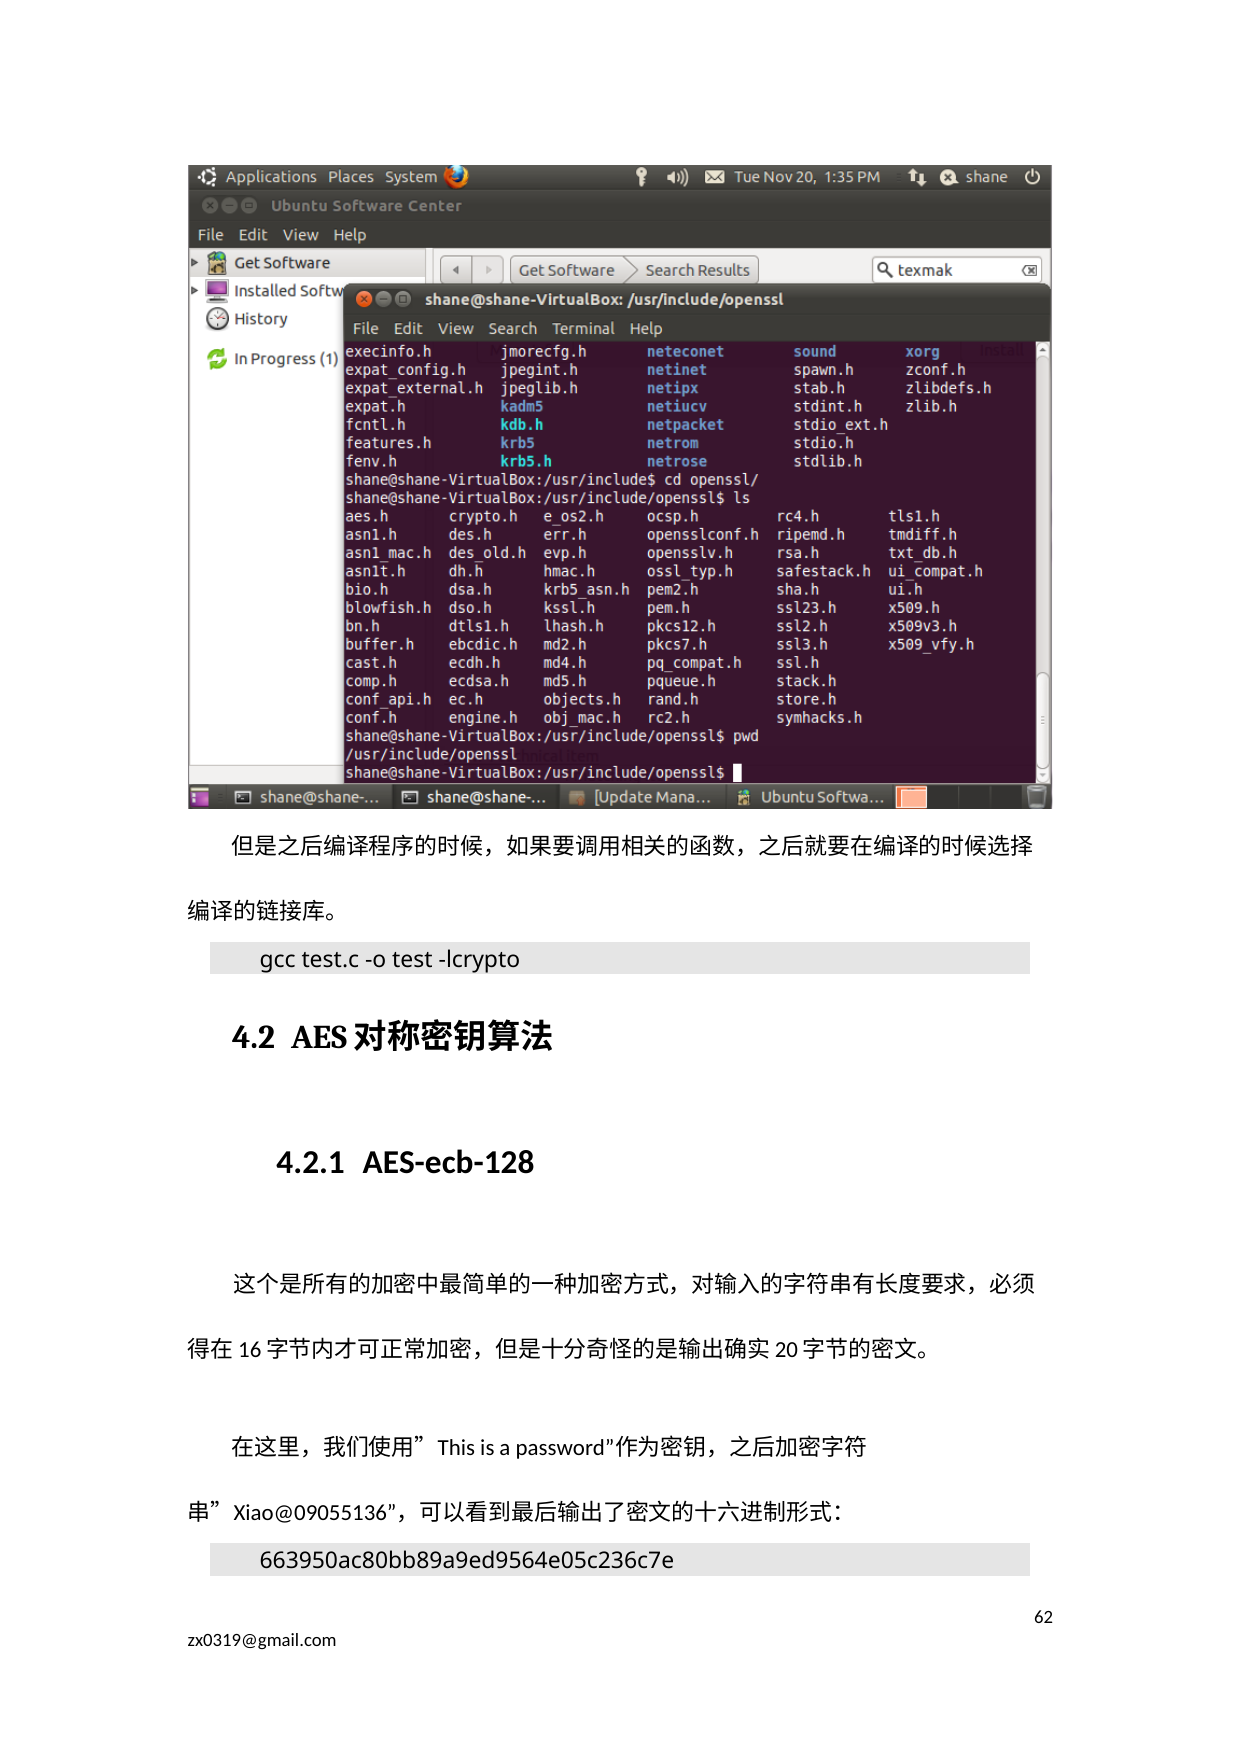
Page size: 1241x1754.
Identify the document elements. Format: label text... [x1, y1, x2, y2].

text 663950ac80bb89a9ed9564e05c236c7e [210, 1543, 1030, 1576]
text gcc test.c -o test -lcrypto [210, 942, 1030, 974]
text 在这里，我们使用”This is a password”作为密钥，之后加密字符串”Xiao@09055136”，可以看到最后输出了密文的十六进制形式： [187, 1413, 1053, 1543]
text 但是之后编译程序的时候，如果要调用相关的函数，之后就要在编译的时候选择编译的链接库。 [187, 812, 1053, 942]
subtitle AES对称密钥算法 [232, 1002, 1053, 1067]
text 这个是所有的加密中最简单的一种加密方式，对输入的字符串有长度要求，必须得在16字节内才可正常加密，但是十分奇怪的是输出确实20字节的密文。 [187, 1251, 1053, 1381]
subtitle AES-ecb-128 [276, 1129, 1053, 1194]
picture [187, 165, 1053, 809]
